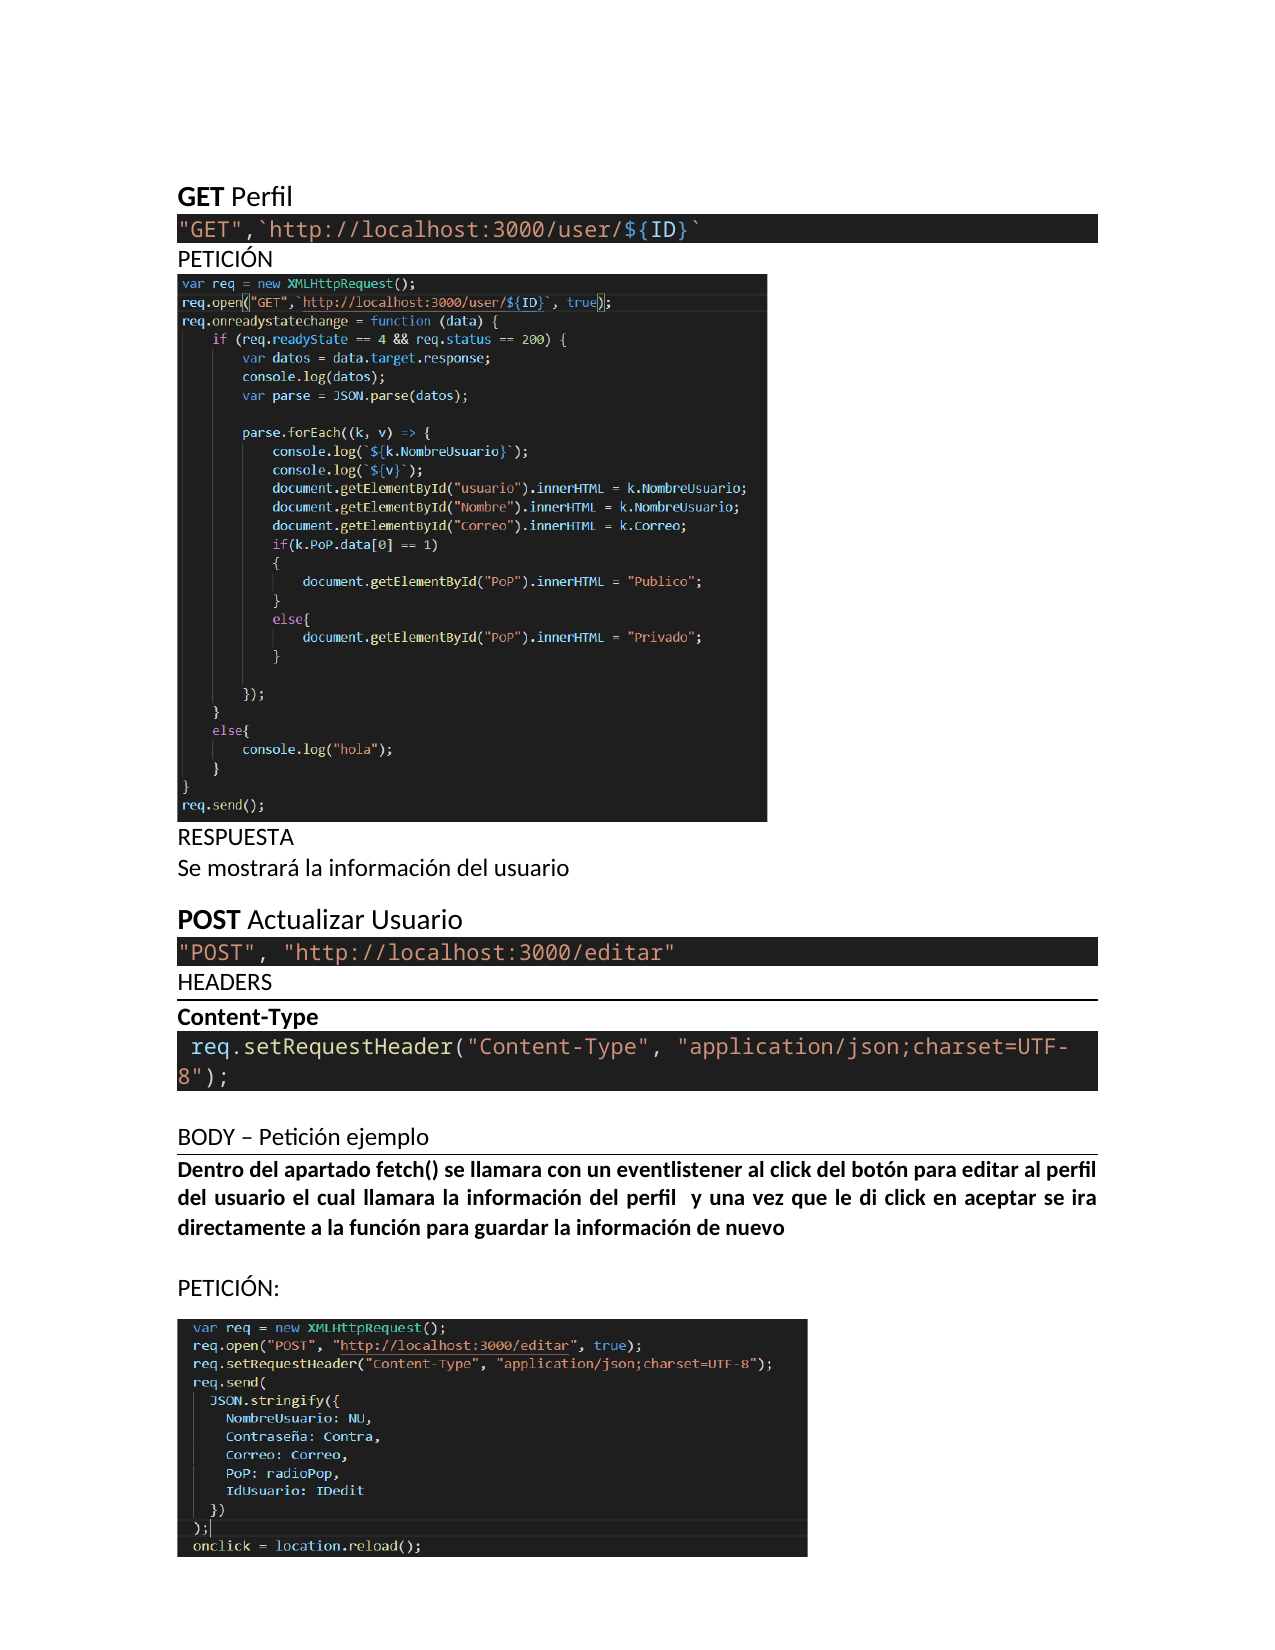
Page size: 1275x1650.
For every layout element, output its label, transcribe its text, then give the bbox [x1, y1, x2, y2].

text PETICIÓN: [177, 1272, 1098, 1303]
text GET Perfil [177, 178, 1098, 214]
text Se mostrará la información del usuario [177, 852, 1098, 883]
text PETICIÓN [177, 243, 1098, 274]
picture [177, 1319, 808, 1557]
text RESPUESTA [177, 822, 1098, 852]
text Dentro del apartado fetch() se llamara con un eventlistener al click del botón para editar al perfil del usuario el cual llamara la información del perfil y una vez que le di click en aceptar se ira directamente a la función para guardar la información de nuevo [177, 1155, 1098, 1242]
text BODY – Petición ejemplo [177, 1121, 1098, 1154]
text POST Actualizar Usuario [177, 901, 1098, 937]
text "GET",`http://localhost:3000/user/${ID}` [177, 214, 1098, 243]
text "POST", "http://localhost:3000/editar" [177, 937, 1098, 966]
text req.setRequestHeader("Content-Type", "application/json;charset=UTF-8"); [177, 1031, 1098, 1091]
text Content-Type [177, 1001, 1098, 1031]
text HEADERS [177, 966, 1098, 999]
picture [177, 274, 768, 822]
